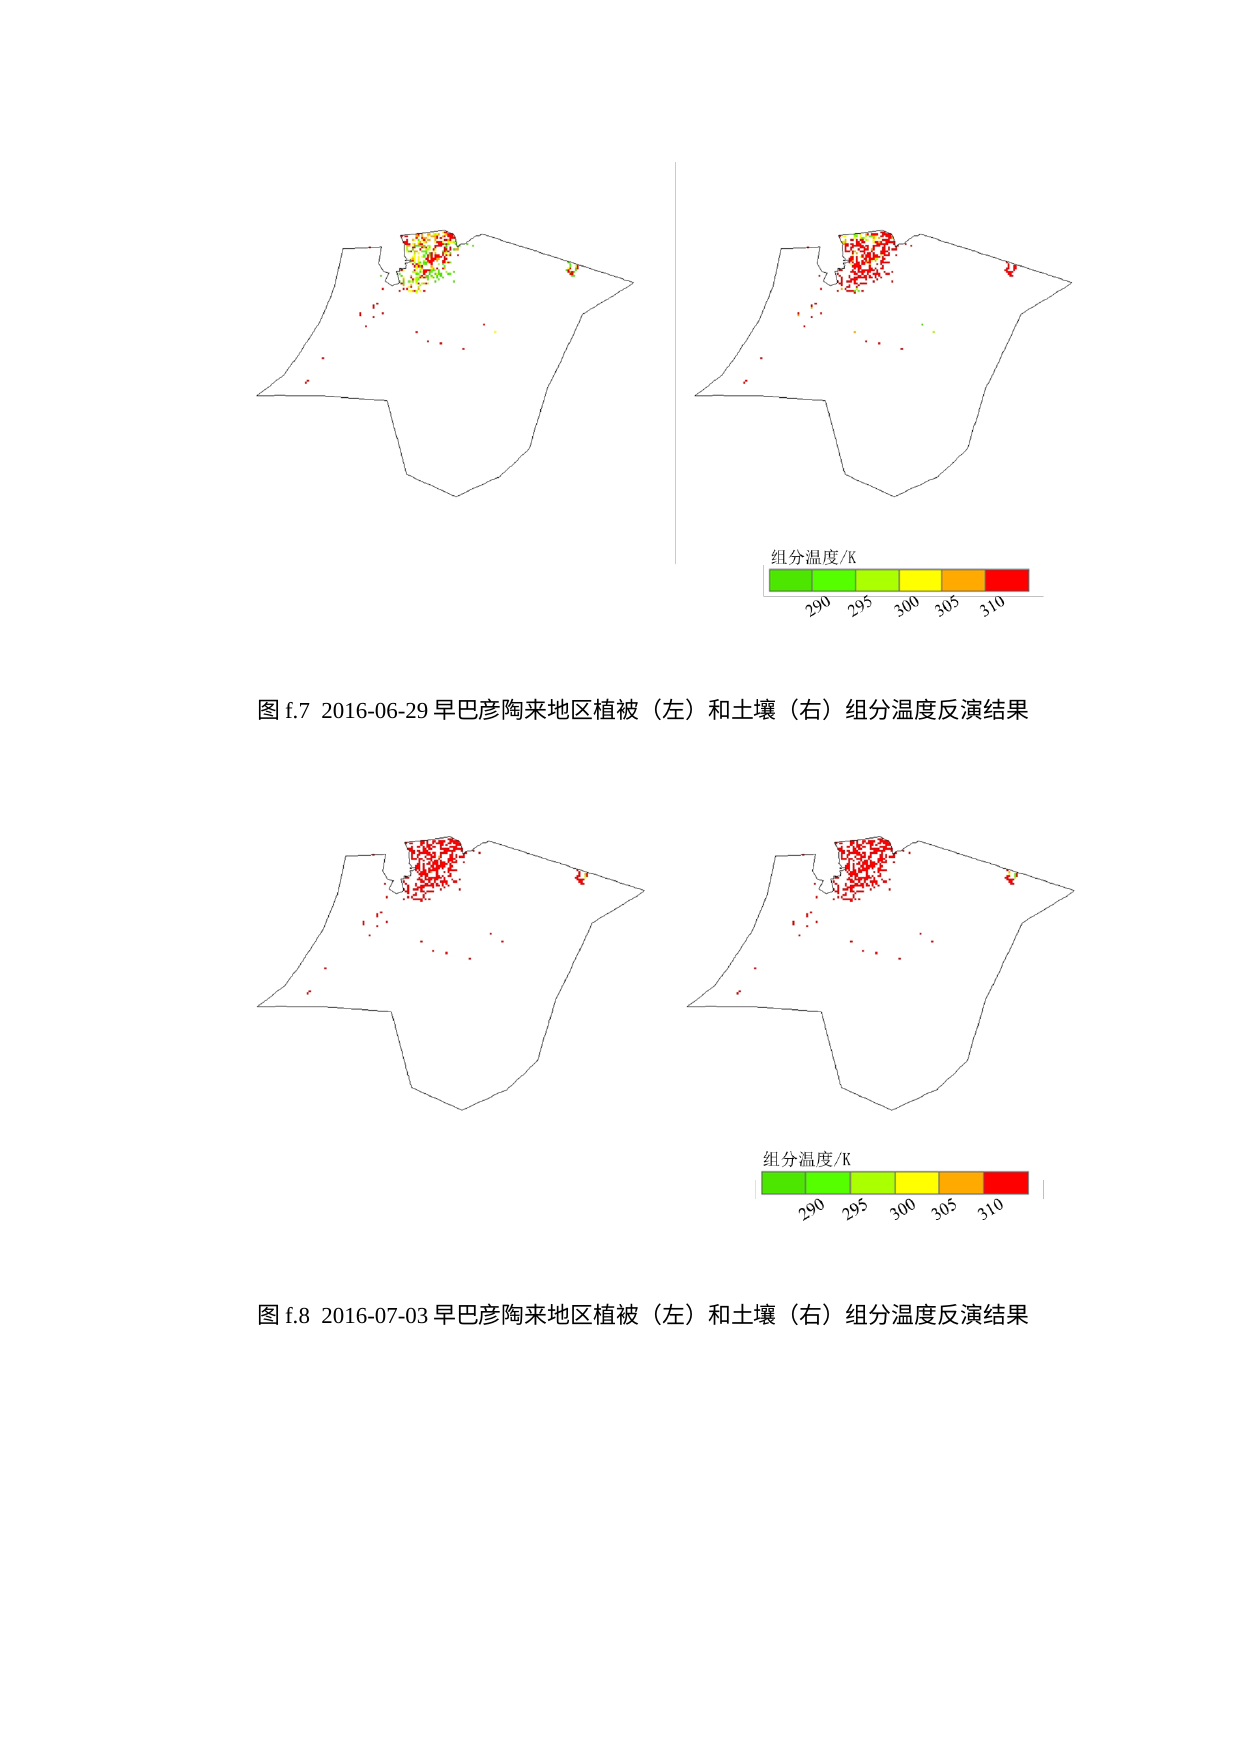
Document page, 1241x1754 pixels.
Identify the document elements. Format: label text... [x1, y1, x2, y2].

picture [237, 766, 1093, 1239]
text 图f.8 2016-07-03早巴彦陶来地区植被（左）和土壤（右）组分温度反演结果 [187, 1281, 1053, 1346]
picture [237, 162, 1090, 635]
text 图f.7 2016-06-29早巴彦陶来地区植被（左）和土壤（右）组分温度反演结果 [187, 676, 1053, 741]
